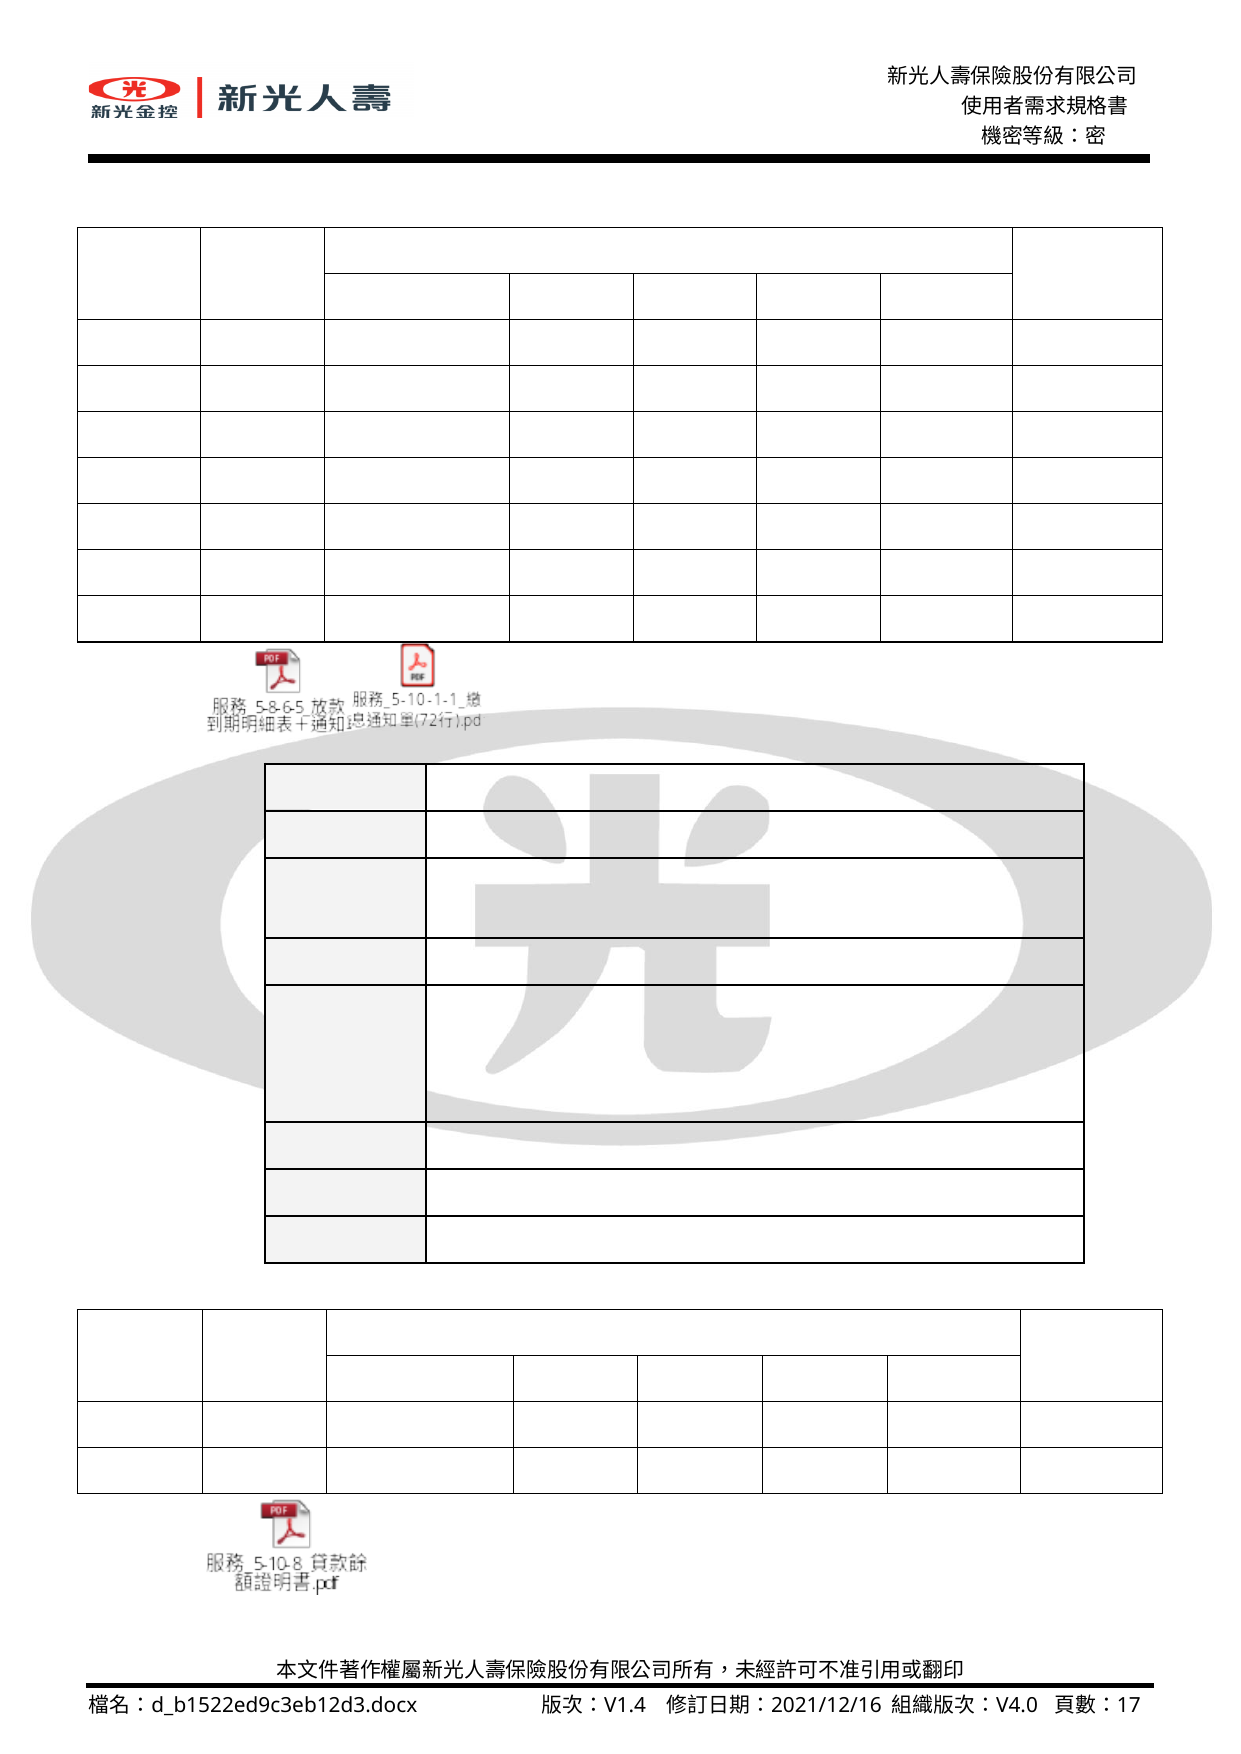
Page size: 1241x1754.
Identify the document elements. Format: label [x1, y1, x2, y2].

table_cell [266, 1170, 425, 1215]
table_cell [266, 859, 425, 937]
table_cell [1013, 458, 1162, 503]
table_header [327, 1310, 1020, 1355]
table_cell [1021, 1402, 1162, 1447]
table_cell [763, 1402, 887, 1447]
table_cell [757, 366, 880, 411]
table_cell [510, 274, 633, 319]
table_cell [427, 859, 1083, 937]
table_cell [757, 274, 880, 319]
table_cell [881, 504, 1012, 549]
table_cell [78, 1402, 202, 1447]
table_cell [881, 274, 1012, 319]
table_header [325, 228, 1012, 273]
table_header [1013, 228, 1162, 319]
table_cell [638, 1356, 762, 1401]
table_cell [201, 458, 324, 503]
table_cell [757, 504, 880, 549]
table_header [78, 228, 200, 319]
table_cell [201, 596, 324, 641]
table_cell [514, 1356, 637, 1401]
picture [25, 699, 1215, 1152]
table_cell [634, 596, 756, 641]
picture [325, 701, 335, 712]
table_header [78, 1310, 202, 1401]
table_cell [427, 939, 1083, 984]
table_cell [325, 366, 509, 411]
table_cell [1013, 504, 1162, 549]
table_cell [78, 504, 200, 549]
table_cell [881, 596, 1012, 641]
table_header [201, 228, 324, 319]
table_cell [757, 320, 880, 365]
table_cell [888, 1356, 1020, 1401]
table_cell [325, 274, 509, 319]
table_cell [881, 550, 1012, 595]
table_cell [510, 412, 633, 457]
table_cell [78, 366, 200, 411]
table_header [1021, 1310, 1162, 1401]
table_cell [327, 1356, 513, 1401]
table_cell [266, 1217, 425, 1262]
table_cell [266, 812, 425, 857]
table_cell [78, 596, 200, 641]
table_header [427, 765, 1083, 809]
table_header [203, 1310, 326, 1401]
table_cell [325, 458, 509, 503]
table_cell [427, 1123, 1083, 1168]
table_cell [881, 366, 1012, 411]
picture [88, 61, 414, 118]
table_cell [763, 1448, 887, 1493]
table_cell [757, 458, 880, 503]
table_cell [763, 1356, 887, 1401]
table_cell [510, 320, 633, 365]
table_cell [325, 550, 509, 595]
table_cell [510, 366, 633, 411]
table_cell [201, 320, 324, 365]
table_cell [203, 1448, 326, 1493]
table_cell [427, 1217, 1083, 1262]
table_cell [757, 412, 880, 457]
table_cell [514, 1448, 637, 1493]
table_cell [634, 274, 756, 319]
table_cell [881, 412, 1012, 457]
table_cell [325, 320, 509, 365]
table_cell [327, 1448, 513, 1493]
table_cell [327, 1402, 513, 1447]
table_cell [634, 550, 756, 595]
table_cell [638, 1402, 762, 1447]
table_cell [638, 1448, 762, 1493]
table_cell [634, 366, 756, 411]
table_cell [78, 458, 200, 503]
table_cell [510, 458, 633, 503]
table_cell [78, 412, 200, 457]
table_cell [634, 458, 756, 503]
table_cell [266, 939, 425, 984]
table_cell [266, 986, 425, 1121]
table_cell [510, 596, 633, 641]
table_header [266, 765, 425, 809]
table_cell [634, 320, 756, 365]
table_cell [427, 1170, 1083, 1215]
table_cell [78, 320, 200, 365]
table_cell [881, 320, 1012, 365]
table_cell [888, 1448, 1020, 1493]
table_cell [1021, 1448, 1162, 1493]
table_cell [201, 412, 324, 457]
table_cell [634, 412, 756, 457]
table_cell [881, 458, 1012, 503]
table_cell [201, 366, 324, 411]
table_cell [888, 1402, 1020, 1447]
table_cell [634, 504, 756, 549]
table_cell [510, 550, 633, 595]
table_cell [78, 550, 200, 595]
table_cell [757, 550, 880, 595]
table_cell [325, 504, 509, 549]
table_cell [201, 550, 324, 595]
table_cell [1013, 550, 1162, 595]
table_cell [1013, 366, 1162, 411]
table_cell [203, 1402, 326, 1447]
table_cell [427, 986, 1083, 1121]
table_cell [266, 1123, 425, 1168]
table_cell [514, 1402, 637, 1447]
table_cell [325, 596, 509, 641]
table_cell [78, 1448, 202, 1493]
table_cell [1013, 596, 1162, 641]
table_cell [427, 812, 1083, 857]
table_cell [1013, 412, 1162, 457]
table_cell [201, 504, 324, 549]
table_cell [325, 412, 509, 457]
table_cell [510, 504, 633, 549]
table_cell [1013, 320, 1162, 365]
table_cell [757, 596, 880, 641]
